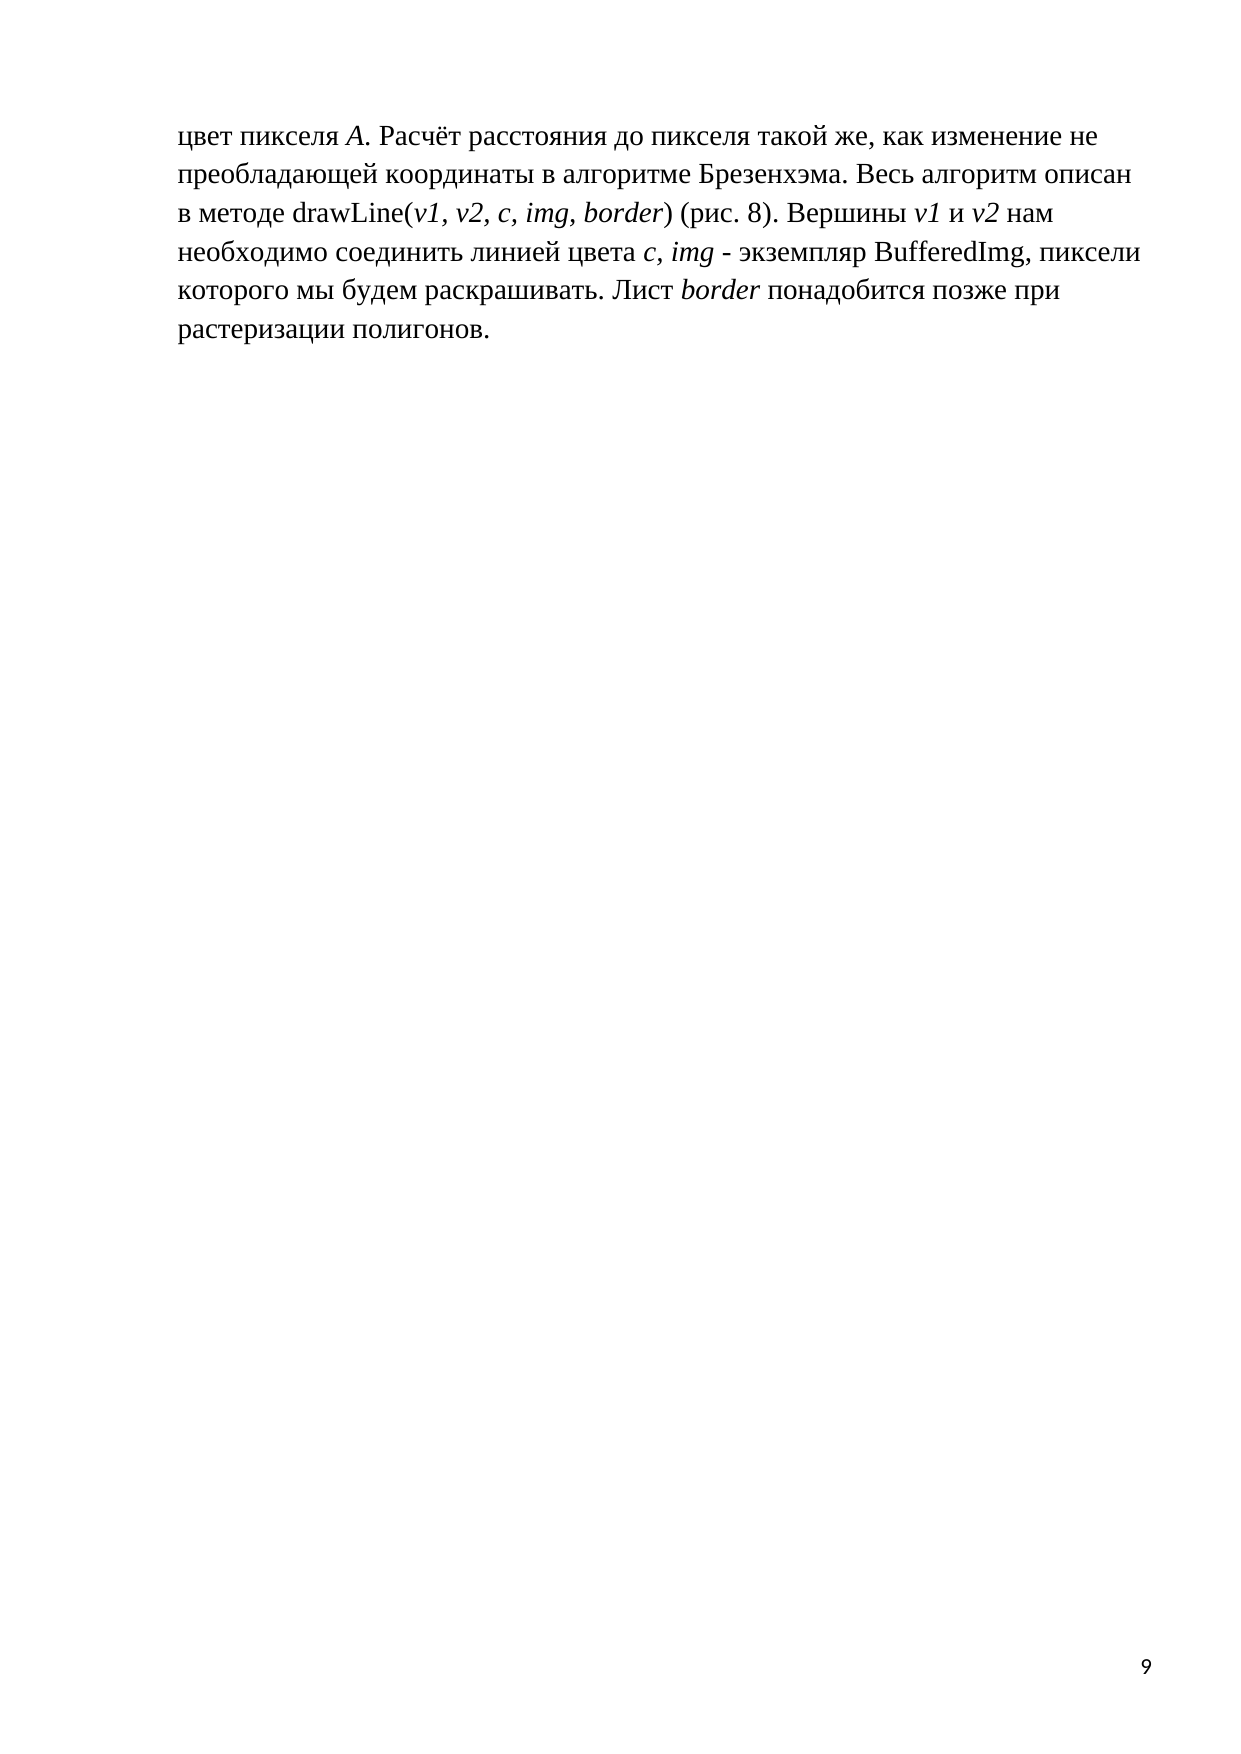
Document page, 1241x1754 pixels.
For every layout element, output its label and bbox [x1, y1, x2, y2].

text [177, 118, 1152, 383]
